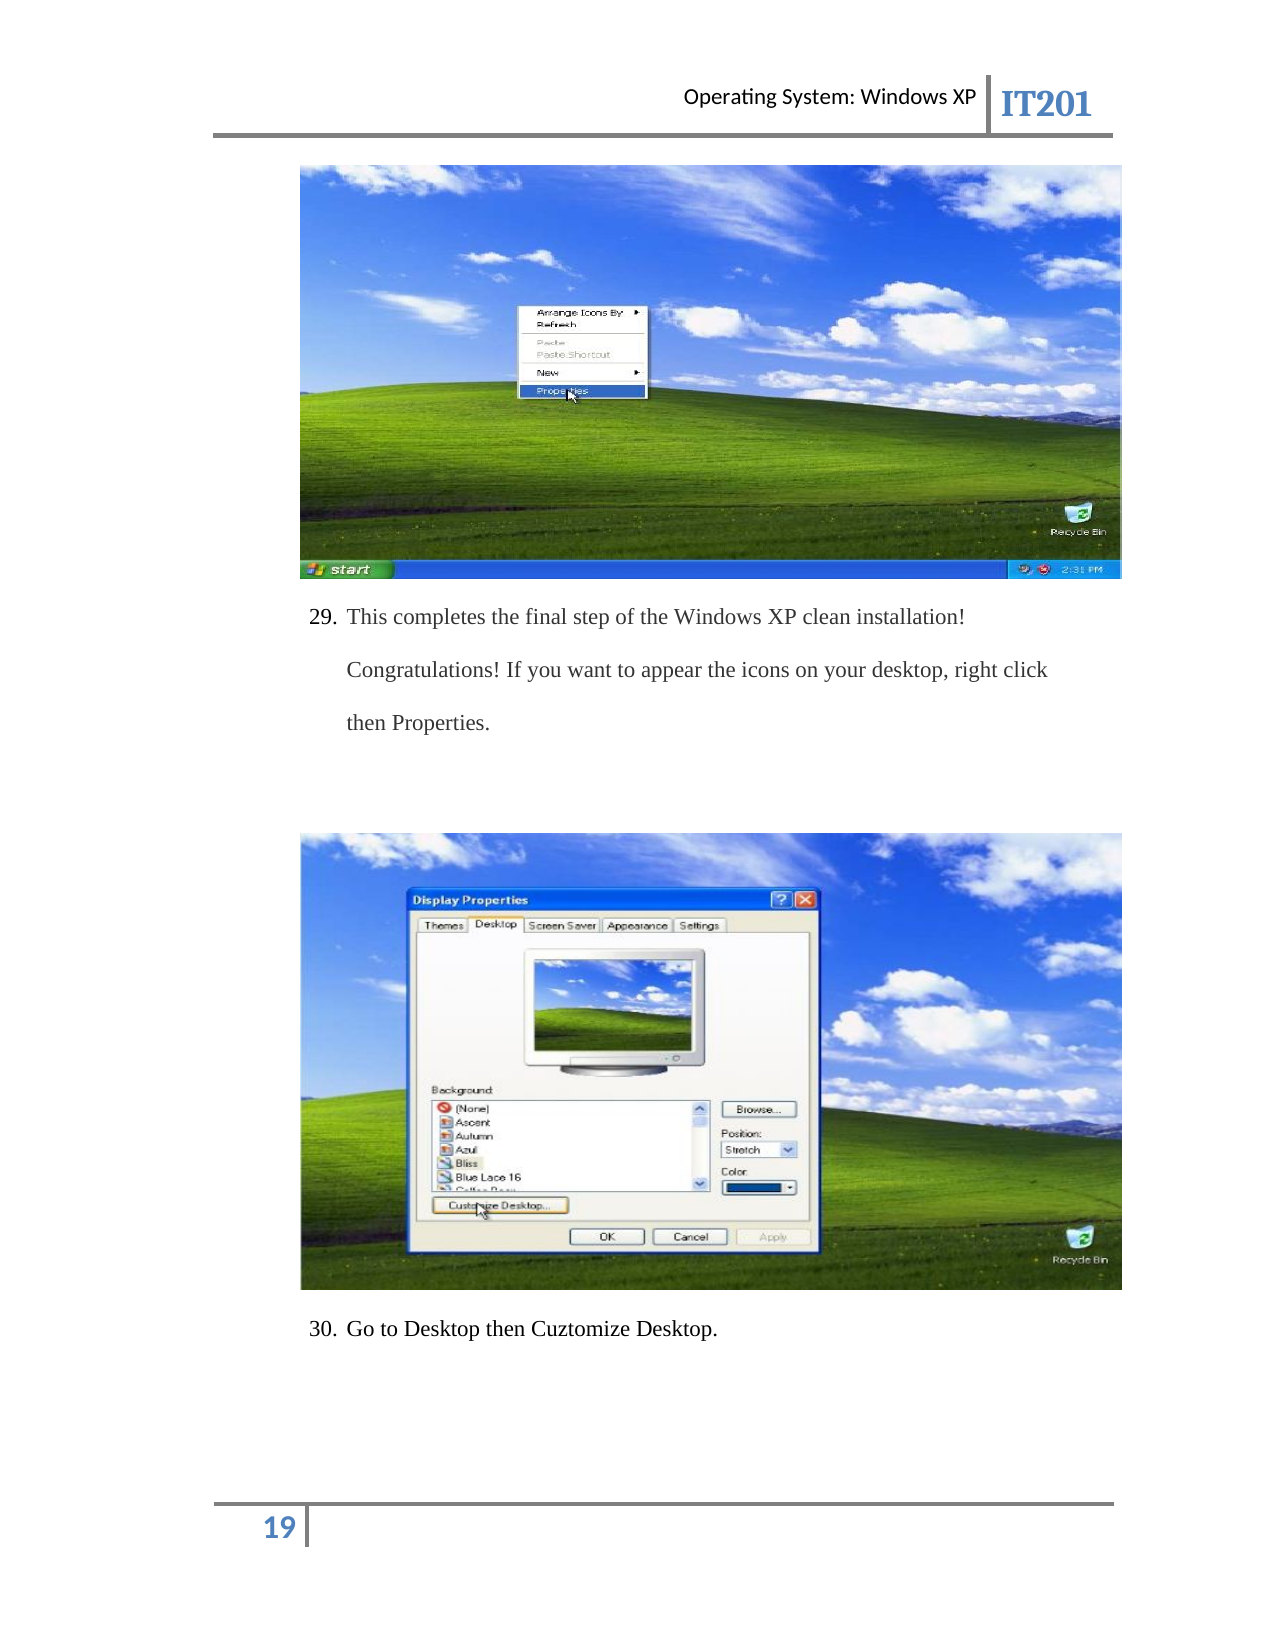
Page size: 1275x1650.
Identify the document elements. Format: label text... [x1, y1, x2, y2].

list This completes the final step of the Windows XP clean installation! Congratulations! If you want to appear the icons on your desktop, right click then Properties. [309, 603, 1050, 735]
picture [300, 833, 1122, 1290]
picture [300, 165, 1122, 579]
list Go to Desktop then Cuztomize Desktop. [309, 1314, 1125, 1341]
